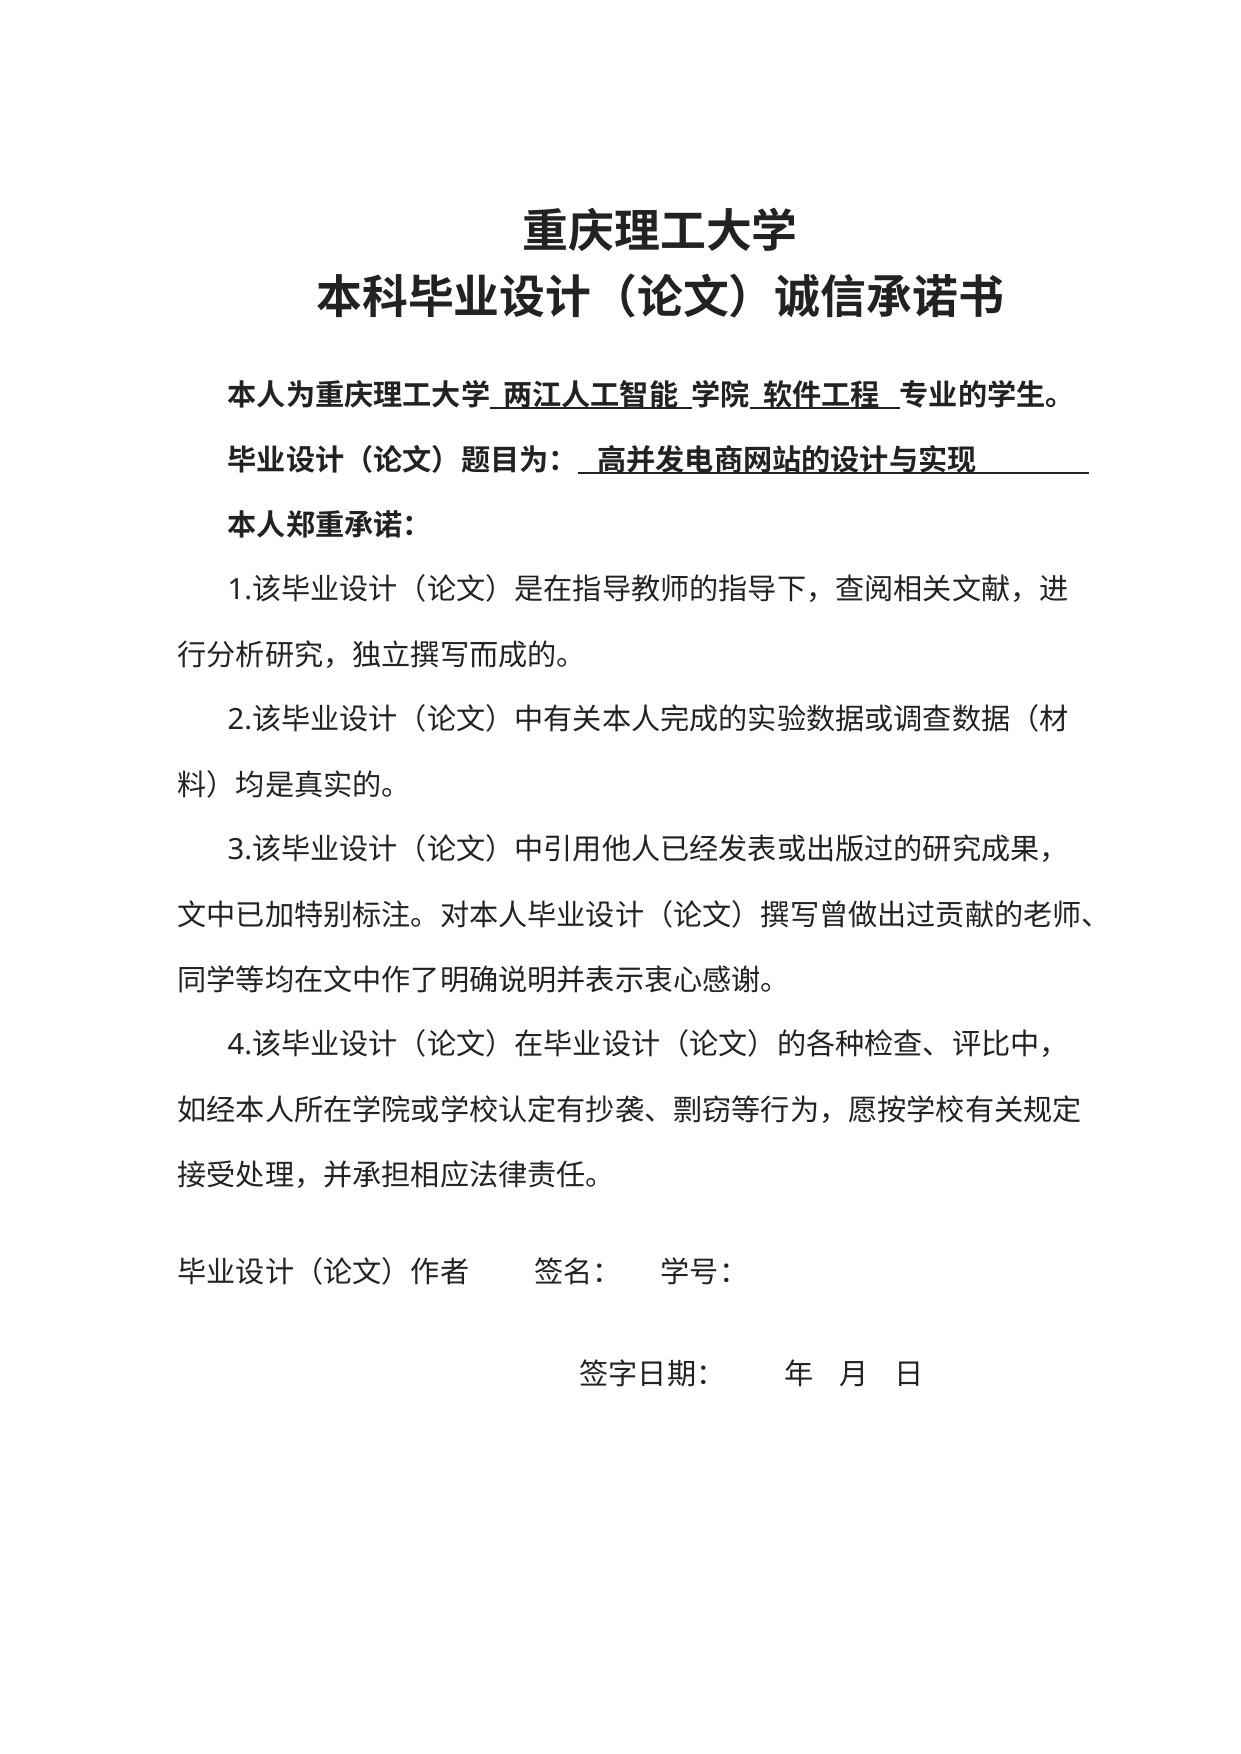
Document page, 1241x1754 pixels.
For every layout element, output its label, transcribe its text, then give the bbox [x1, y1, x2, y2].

text 3.该毕业设计（论文）中引用他人已经发表或出版过的研究成果，文中已加特别标注。对本人毕业设计（论文）撰写曾做出过贡献的老师、同学等均在文中作了明确说明并表示衷心感谢。 [177, 815, 1092, 1010]
text 签字日期： 年 月 日 [177, 1339, 923, 1404]
text 1.该毕业设计（论文）是在指导教师的指导下，查阅相关文献，进行分析研究，独立撰写而成的。 [177, 555, 1092, 685]
text 4.该毕业设计（论文）在毕业设计（论文）的各种检查、评比中，如经本人所在学院或学校认定有抄袭、剽窃等行为，愿按学校有关规定接受处理，并承担相应法律责任。 [177, 1010, 1092, 1205]
text 2.该毕业设计（论文）中有关本人完成的实验数据或调查数据（材料）均是真实的。 [177, 685, 1092, 815]
text 毕业设计（论文）题目为： 高并发电商网站的设计与实现 [177, 425, 1092, 490]
text 本科毕业设计（论文）诚信承诺书 [177, 261, 1092, 327]
text 本人为重庆理工大学 两江人工智能 学院 软件工程 专业的学生。 [177, 360, 1092, 425]
text 重庆理工大学 [177, 194, 1092, 261]
text 本人郑重承诺： [177, 490, 1092, 555]
text 毕业设计（论文）作者 签名： 学号： [177, 1237, 980, 1302]
